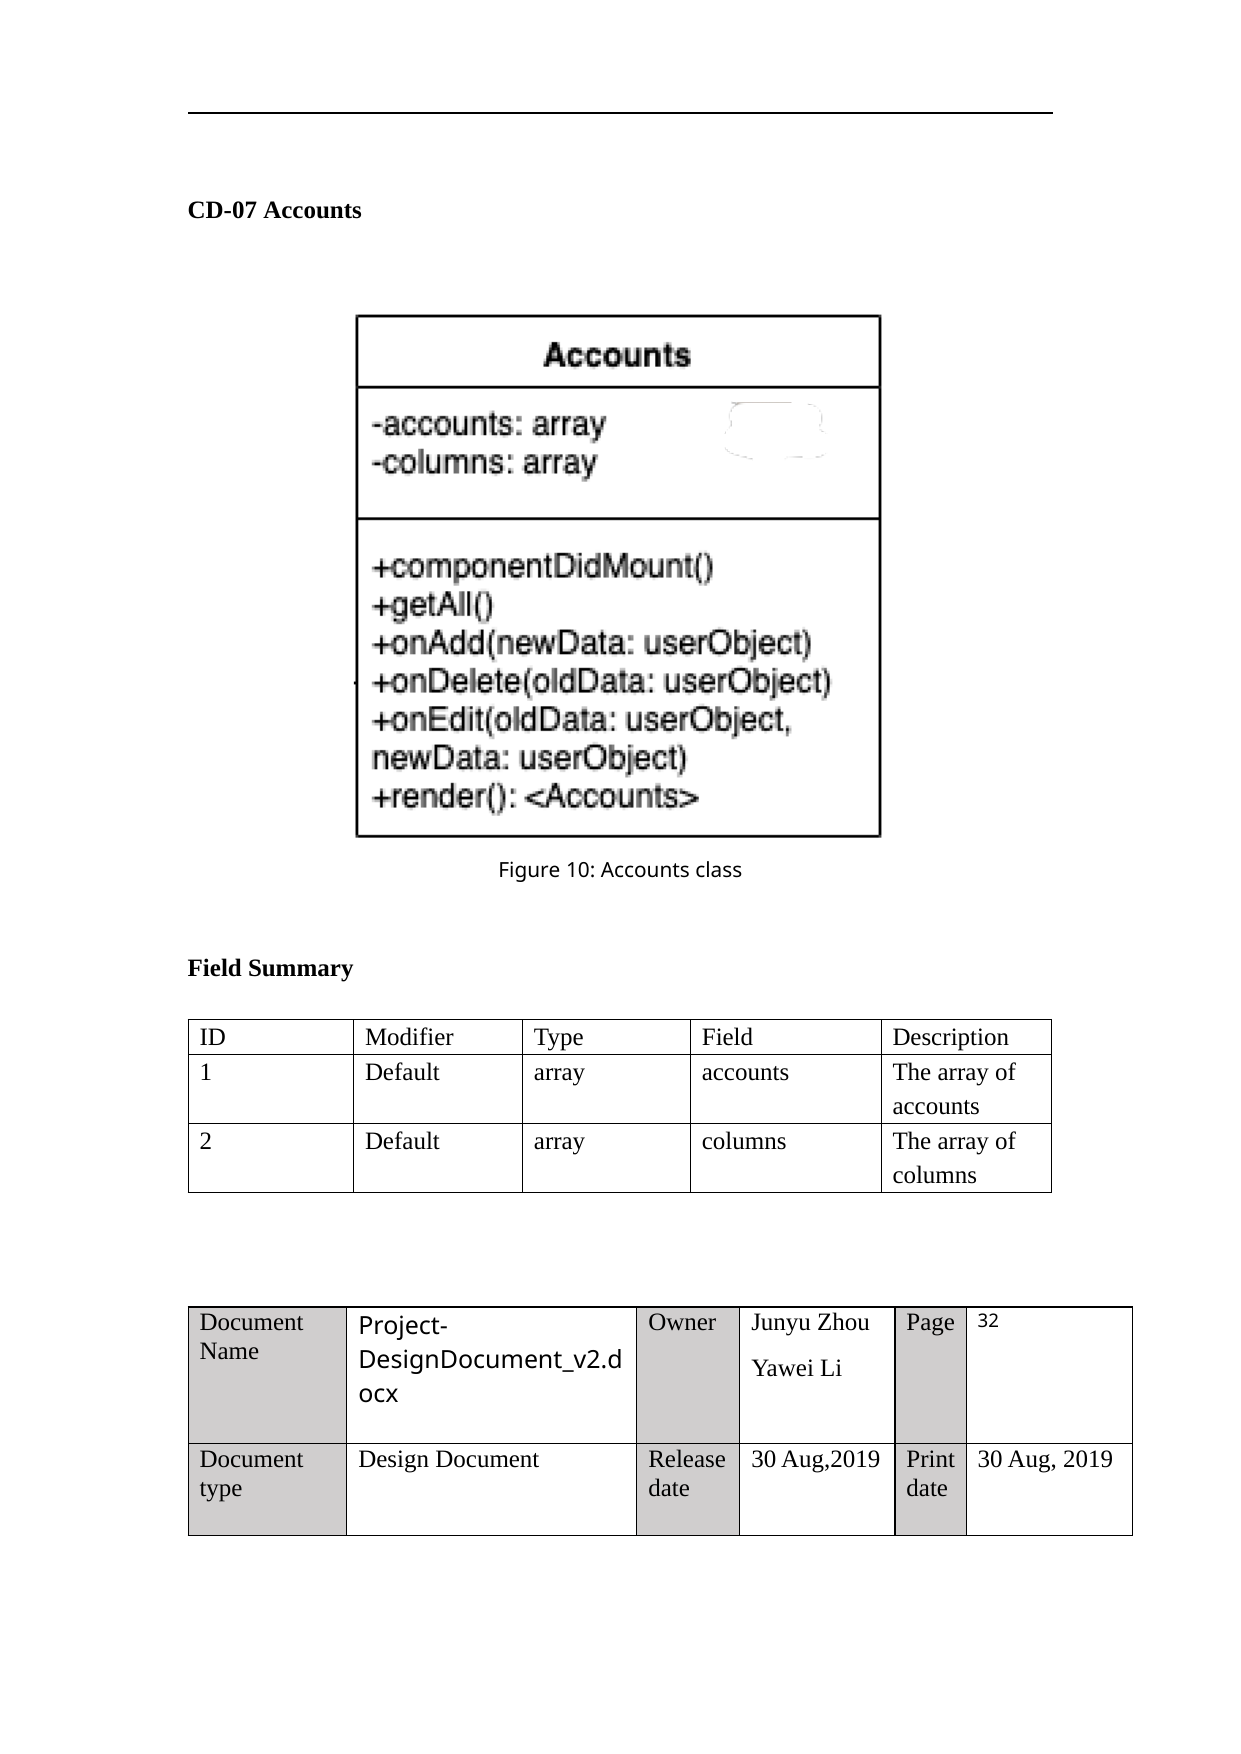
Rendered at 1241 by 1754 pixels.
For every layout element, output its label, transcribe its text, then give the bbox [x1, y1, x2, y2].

text Field Summary [187, 951, 1053, 985]
table_cell accounts [691, 1055, 881, 1123]
table_cell The array of accounts [882, 1055, 1051, 1123]
table_cell 1 [189, 1055, 353, 1123]
table_cell Default [354, 1124, 522, 1192]
table_cell Default [354, 1055, 522, 1123]
table_header Description [882, 1020, 1051, 1054]
table_header Type [523, 1020, 690, 1054]
table_header ID [189, 1020, 353, 1054]
table_cell array [523, 1124, 690, 1192]
subtitle CD-07 Accounts [187, 193, 1053, 227]
table_header Modifier [354, 1020, 522, 1054]
table_cell 2 [189, 1124, 353, 1192]
picture [353, 308, 887, 842]
table_cell columns [691, 1124, 881, 1192]
table_cell array [523, 1055, 690, 1123]
table_cell The array of columns [882, 1124, 1051, 1192]
table_header Field [691, 1020, 881, 1054]
